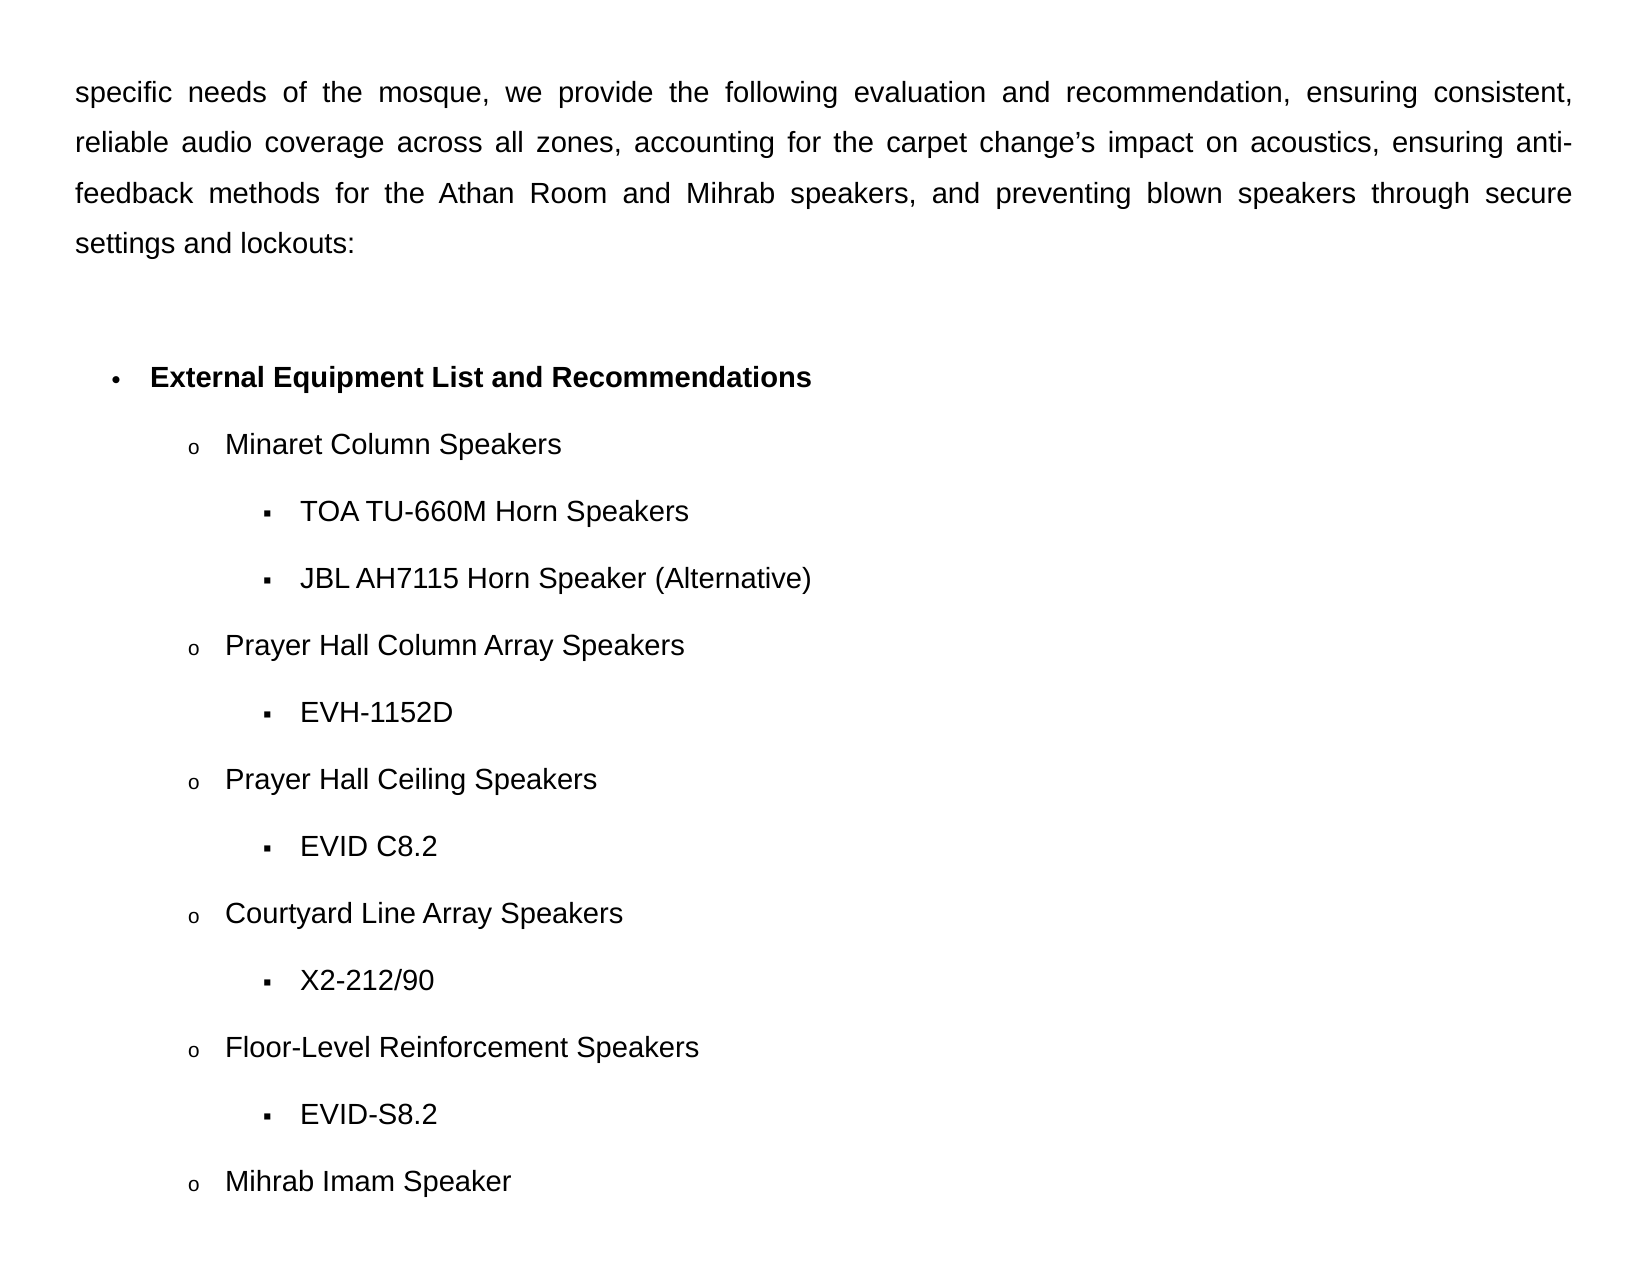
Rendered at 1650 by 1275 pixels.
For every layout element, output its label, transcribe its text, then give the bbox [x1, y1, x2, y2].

list Courtyard Line Array Speakers [187, 896, 1575, 930]
list Minaret Column Speakers [187, 427, 1575, 461]
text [75, 75, 1575, 259]
list EVID C8.2 [262, 829, 1575, 863]
list External Equipment List and Recommendations [112, 360, 1575, 393]
list Prayer Hall Column Array Speakers [187, 628, 1575, 662]
list JBL AH7115 Horn Speaker (Alternative) [262, 561, 1575, 594]
list X2-212/90 [262, 963, 1575, 997]
list EVH-1152D [262, 695, 1575, 728]
list TOA TU-660M Horn Speakers [262, 494, 1575, 527]
list Prayer Hall Ceiling Speakers [187, 762, 1575, 796]
list EVID-S8.2 [262, 1097, 1575, 1131]
list Mihrab Imam Speaker [187, 1164, 1575, 1198]
list Floor-Level Reinforcement Speakers [187, 1030, 1575, 1064]
